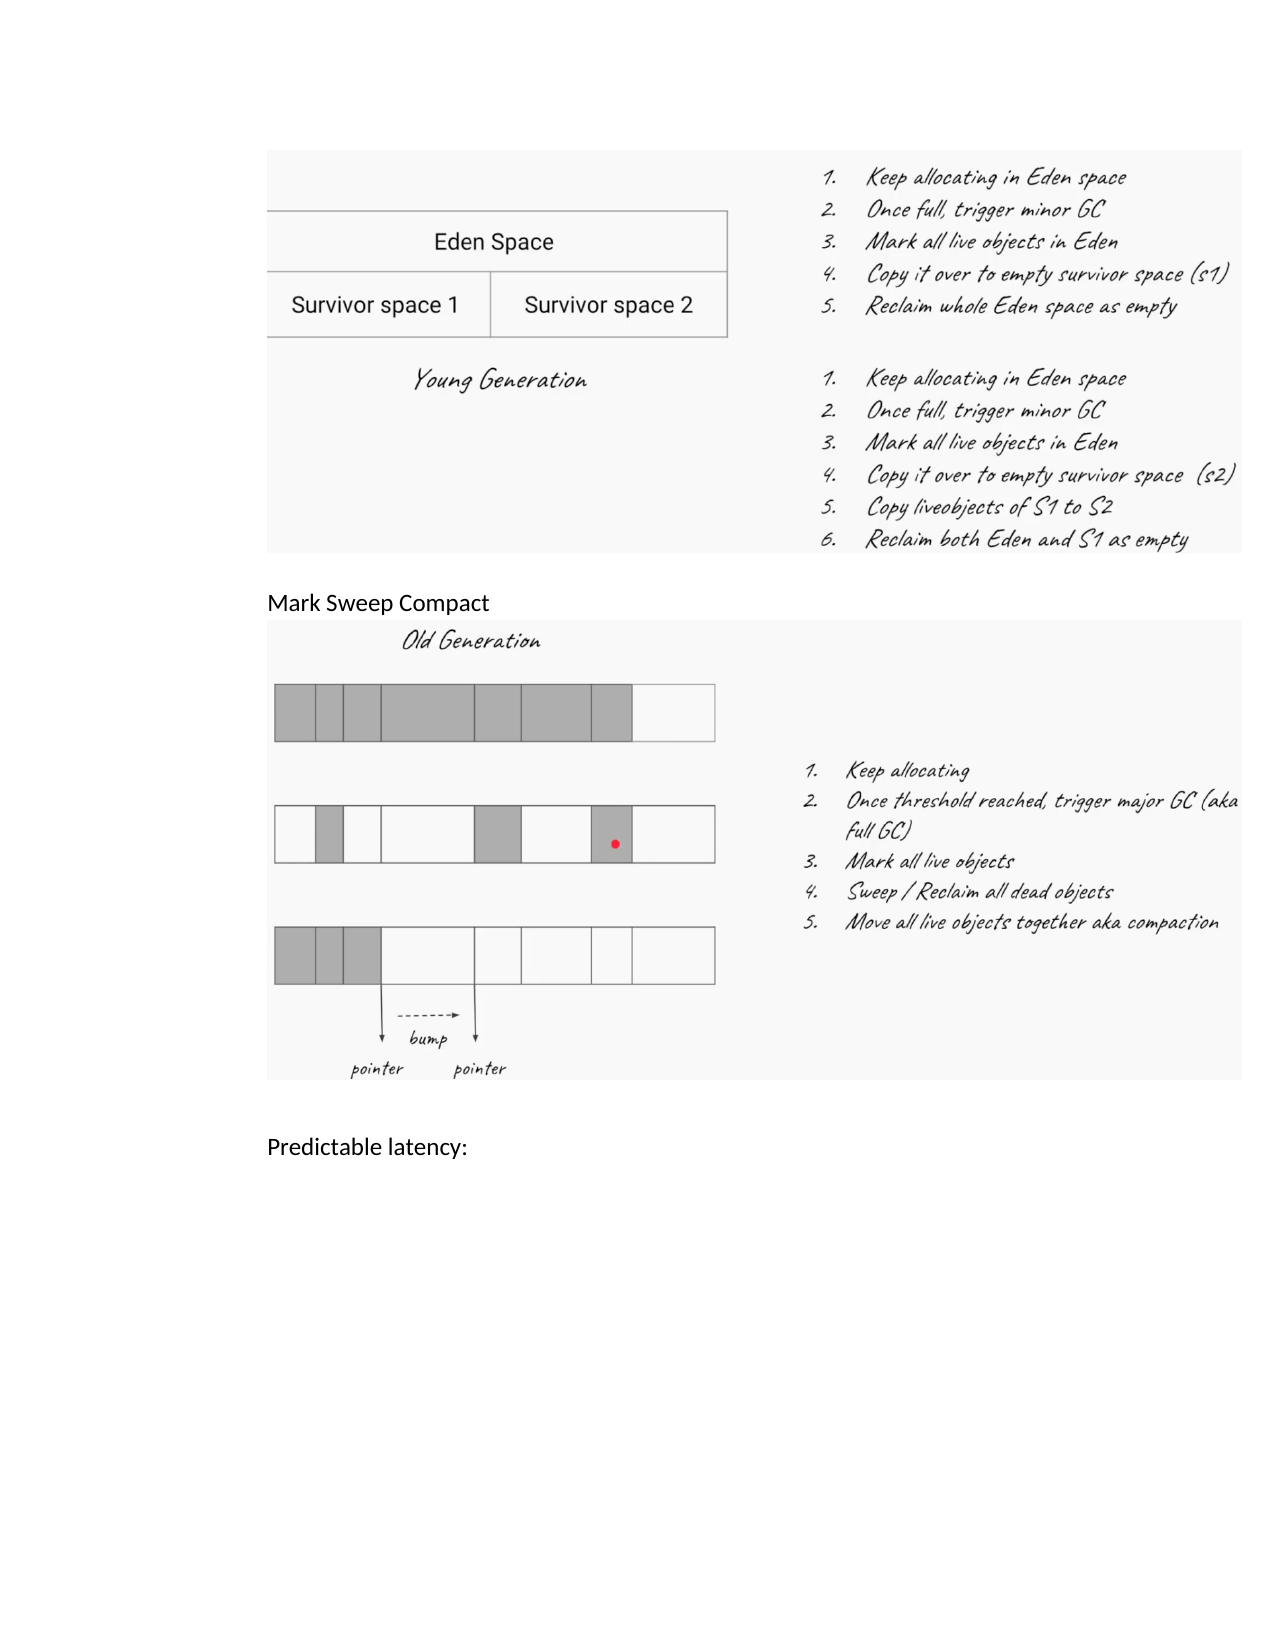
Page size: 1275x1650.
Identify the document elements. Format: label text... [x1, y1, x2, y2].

list Mark Sweep Compact [267, 587, 1125, 618]
picture [267, 150, 1242, 553]
text Predictable latency: [229, 1131, 1125, 1161]
picture [267, 620, 1242, 1080]
